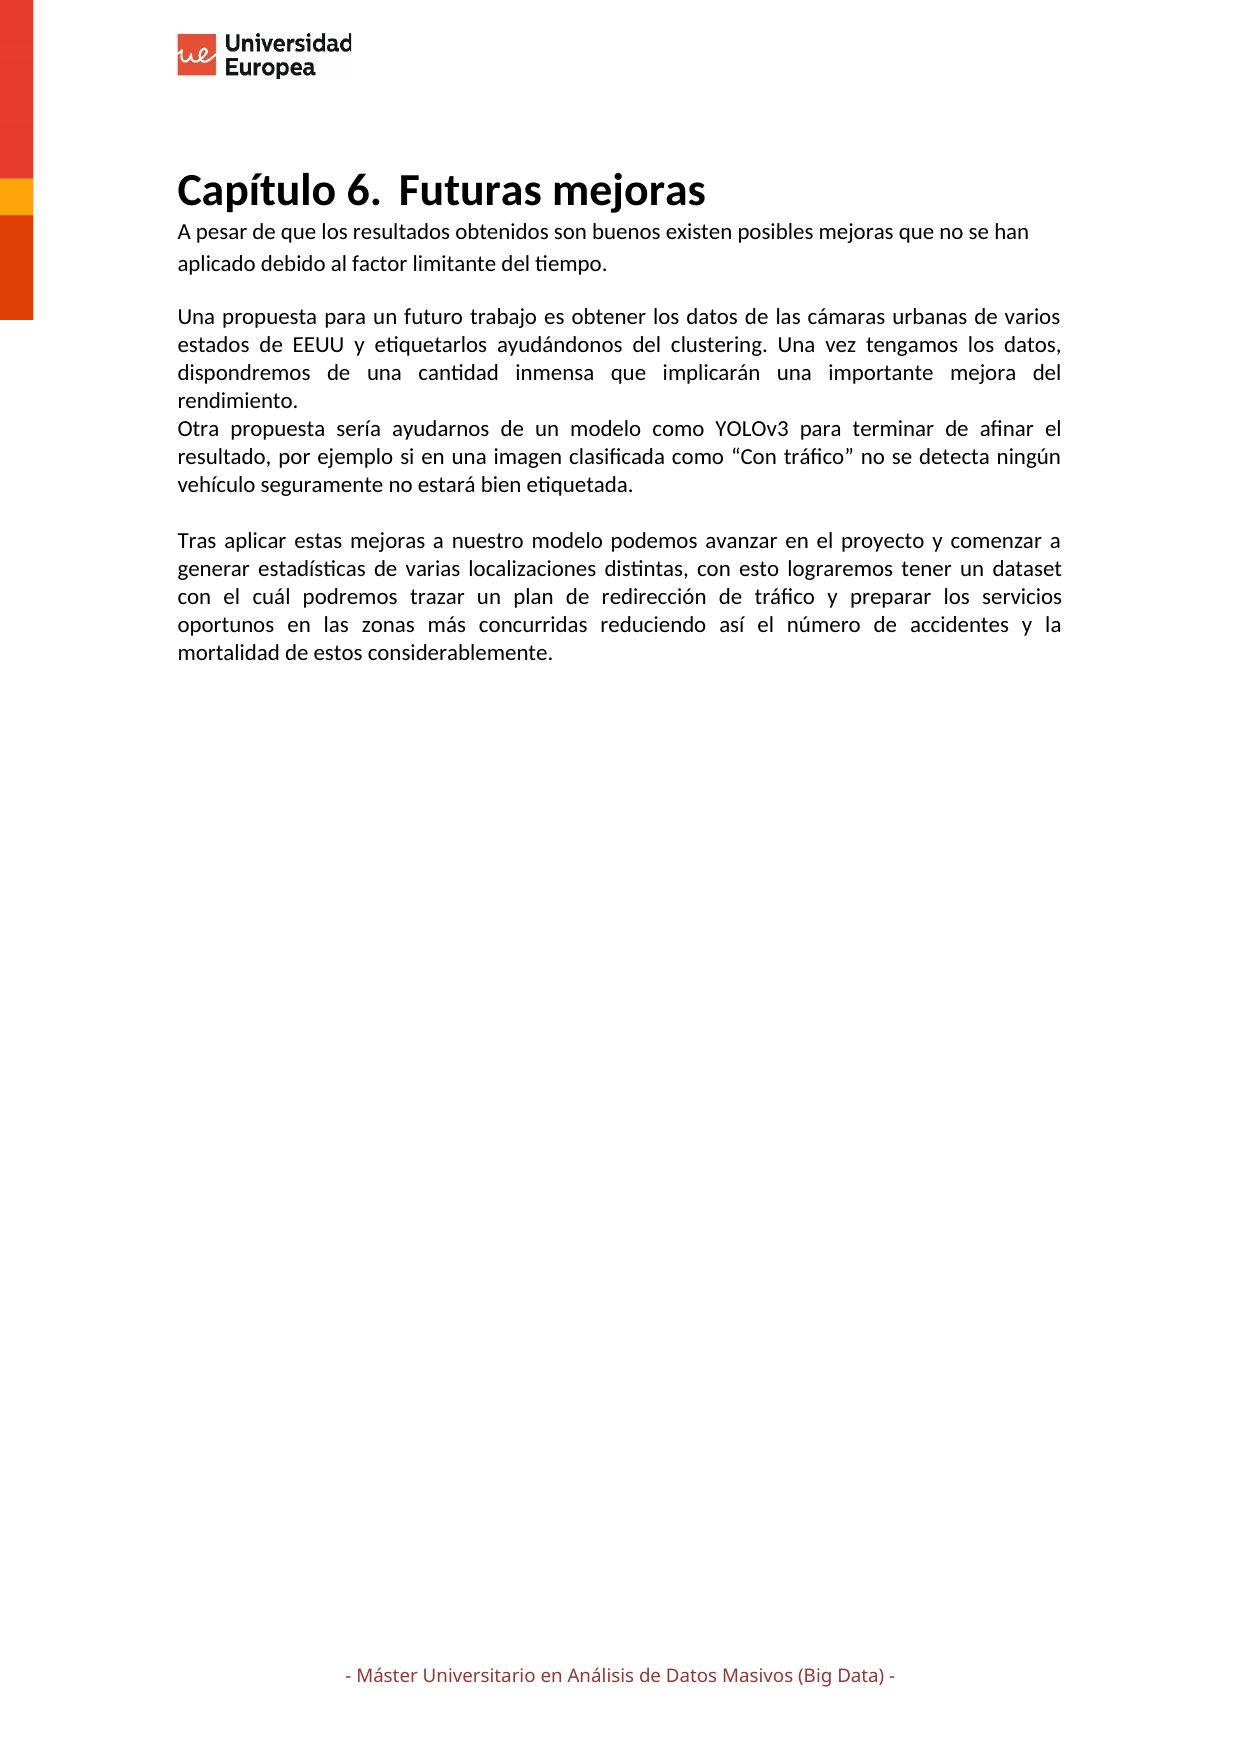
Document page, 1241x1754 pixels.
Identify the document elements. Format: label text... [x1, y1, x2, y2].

picture [177, 33, 352, 79]
text Una propuesta para un futuro trabajo es obtener los datos de las cámaras urbanas de varios estados de EEUU y etiquetarlos ayudándonos del clustering. Una vez tengamos los datos, dispondremos de una cantidad inmensa que implicarán una importante mejora del rendimiento. [177, 302, 1063, 414]
picture [0, 0, 34, 320]
text Otra propuesta sería ayudarnos de un modelo como YOLOv3 para terminar de afinar el resultado, por ejemplo si en una imagen clasificada como “Con tráfico” no se detecta ningún vehículo seguramente no estará bien etiquetada. [177, 414, 1063, 498]
subtitle Futuras mejoras [177, 161, 1063, 217]
text Tras aplicar estas mejoras a nuestro modelo podemos avanzar en el proyecto y comenzar a generar estadísticas de varias localizaciones distintas, con esto lograremos tener un dataset con el cuál podremos trazar un plan de redirección de tráfico y preparar los servicios oportunos en las zonas más concurridas reduciendo así el número de accidentes y la mortalidad de estos considerablemente. [177, 526, 1063, 666]
text A pesar de que los resultados obtenidos son buenos existen posibles mejoras que no se han aplicado debido al factor limitante del tiempo. [177, 217, 1063, 277]
